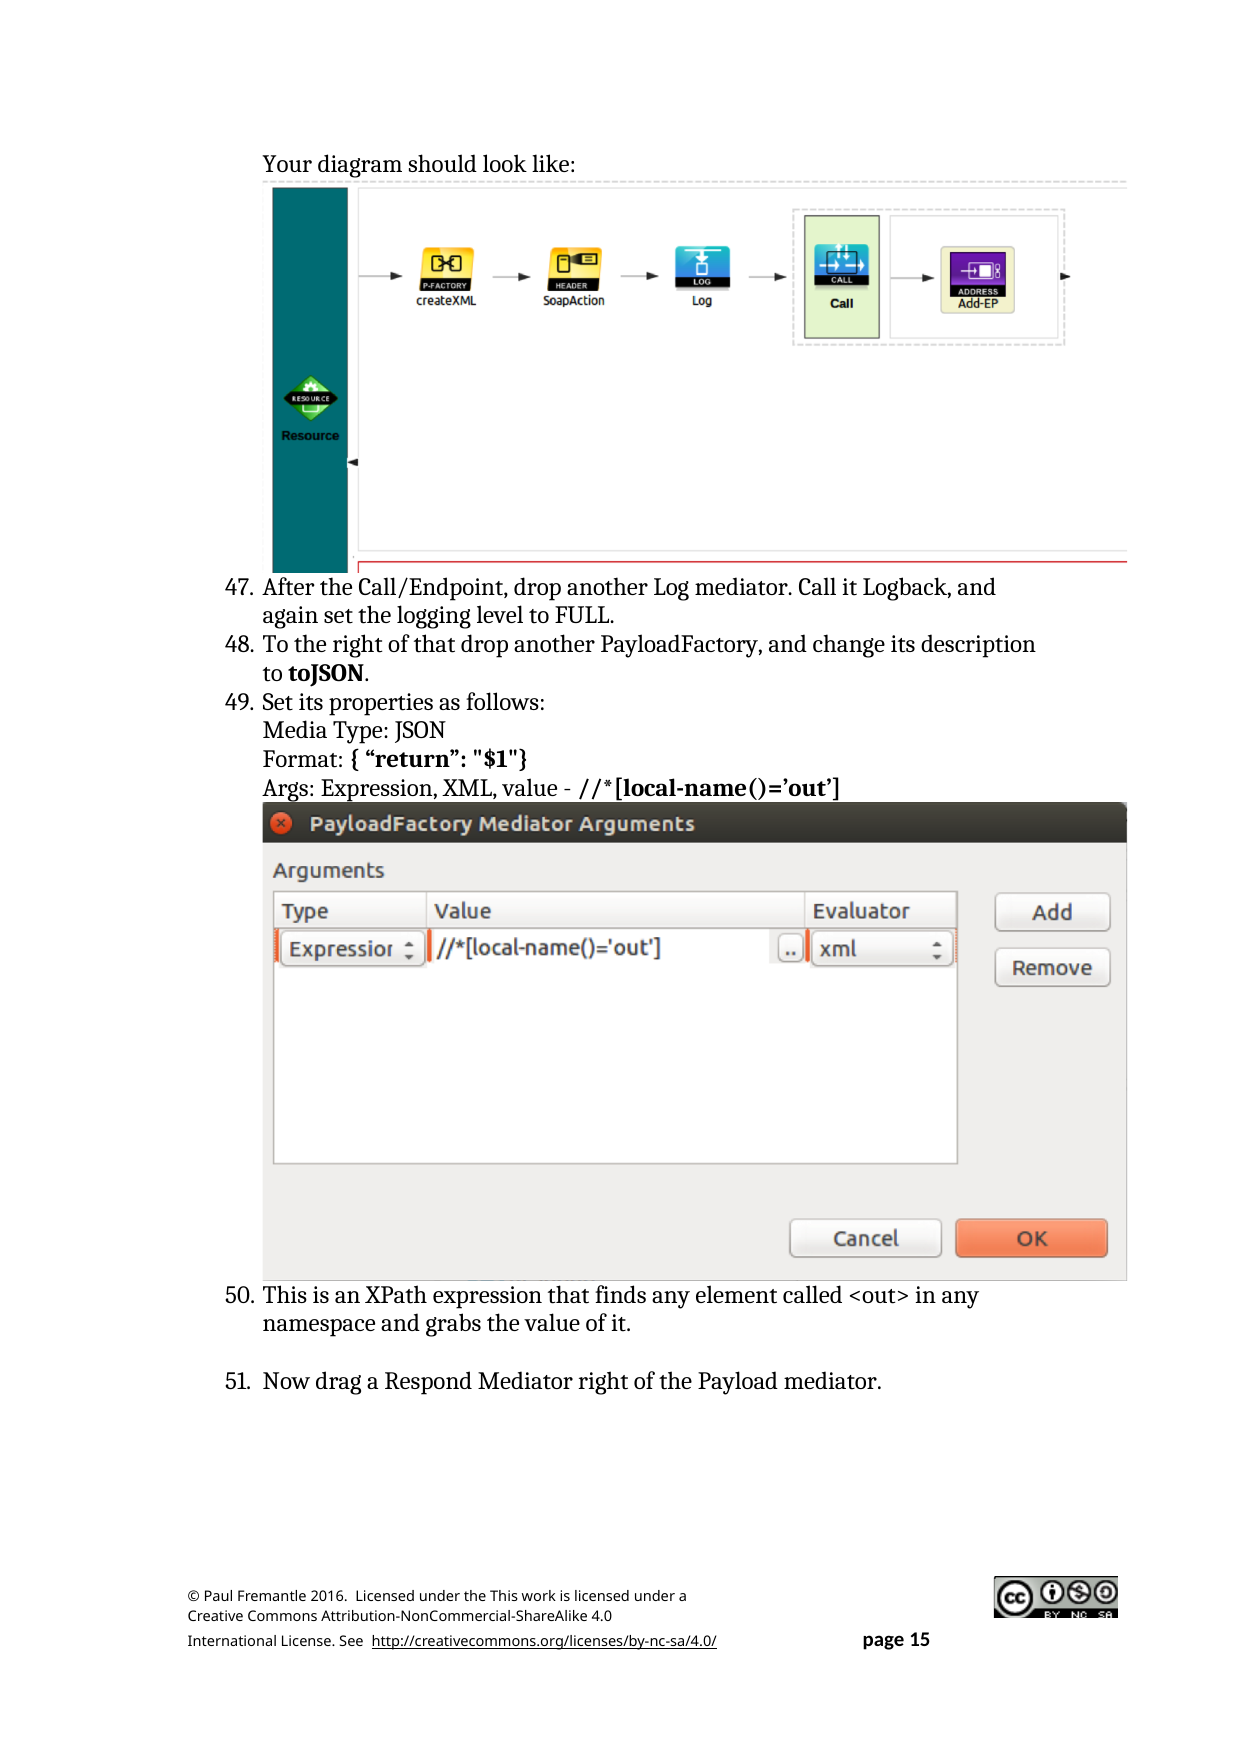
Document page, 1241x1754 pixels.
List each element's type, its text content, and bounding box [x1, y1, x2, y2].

picture [262, 802, 1128, 1281]
list To the right of that drop another PayloadFactory, and change its description to toJSON. [225, 630, 1053, 687]
list After the Call/Endpoint, drop another Log mediator. Call it Logback, and again set the logging level to FULL. [225, 572, 1053, 630]
list Now drag a Respond Mediator right of the Payload mediator. [225, 1367, 1053, 1424]
picture [262, 178, 1128, 573]
picture [993, 1576, 1118, 1618]
list This is an XPath expression that finds any element called <out> in any namespace and grabs the value of it. [225, 1281, 1053, 1367]
